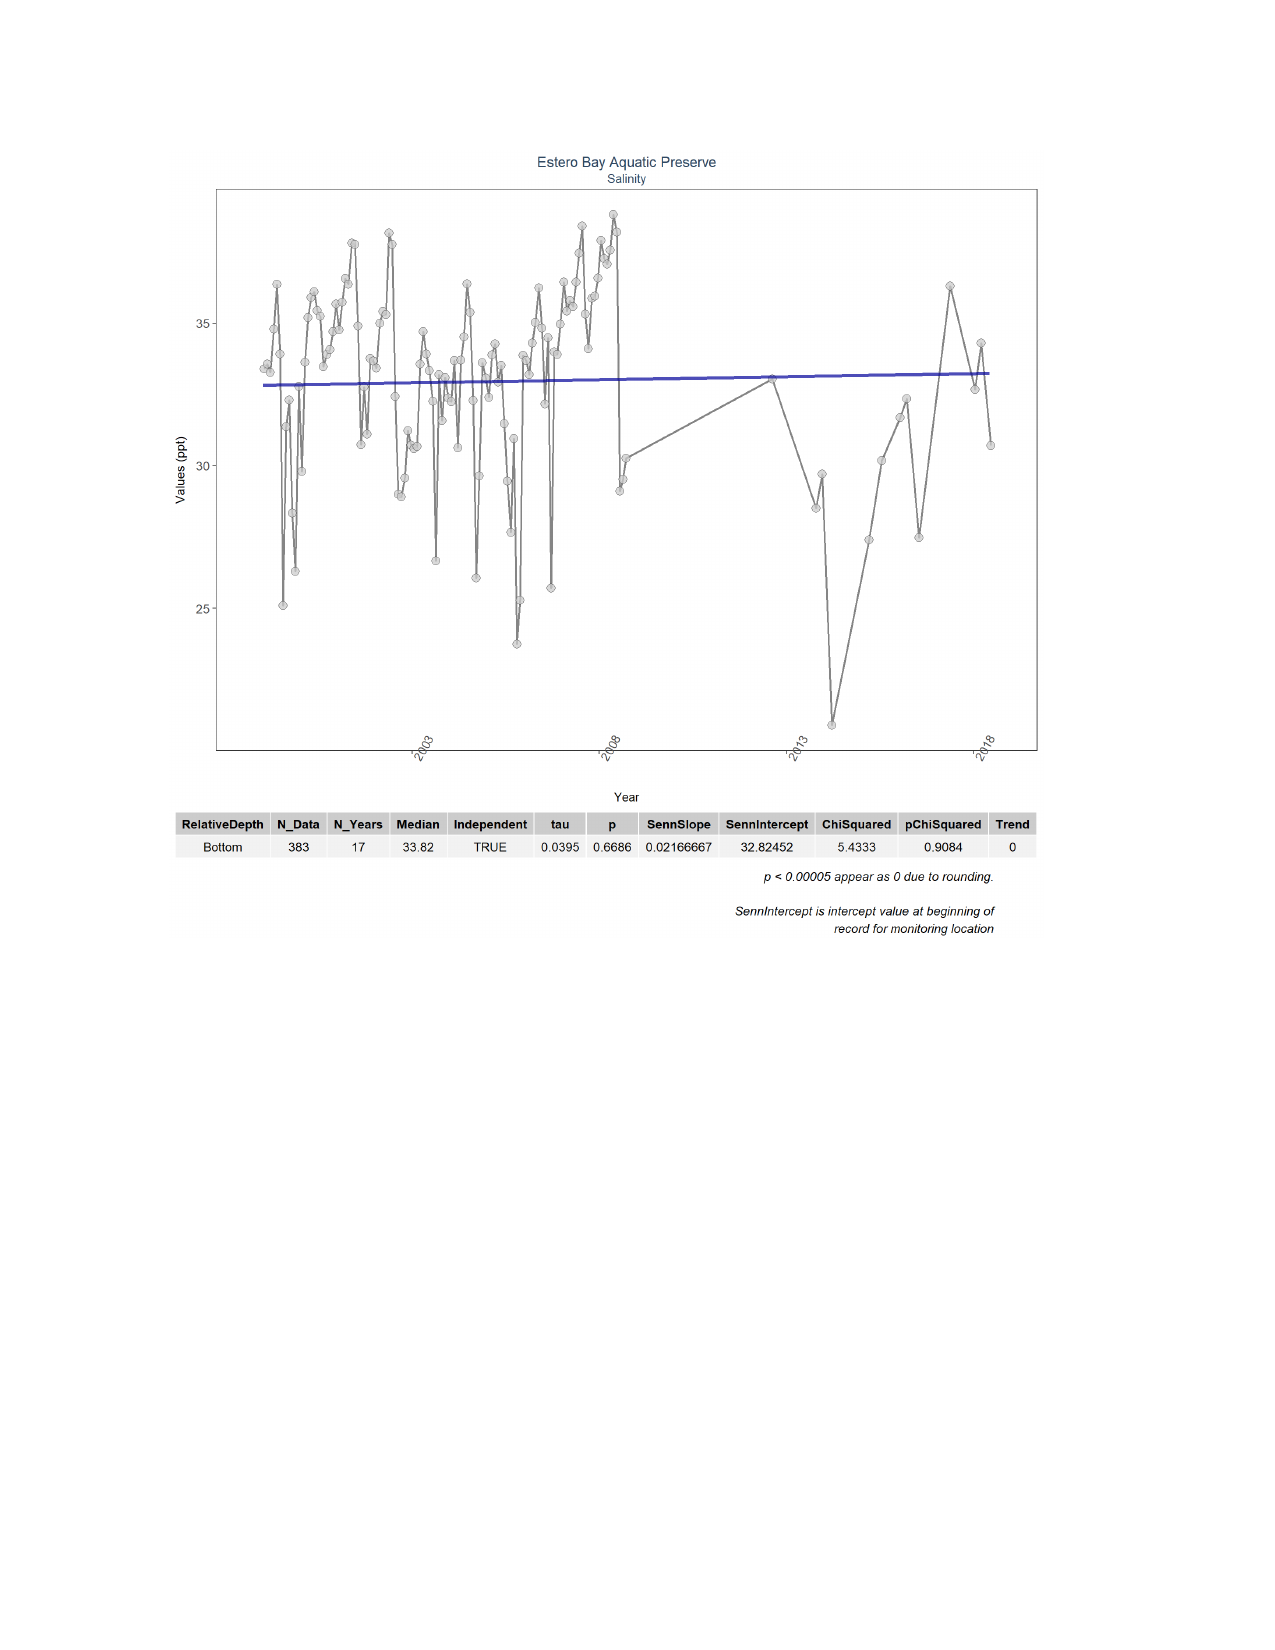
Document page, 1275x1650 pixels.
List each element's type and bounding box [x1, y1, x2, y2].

picture [168, 150, 1044, 938]
